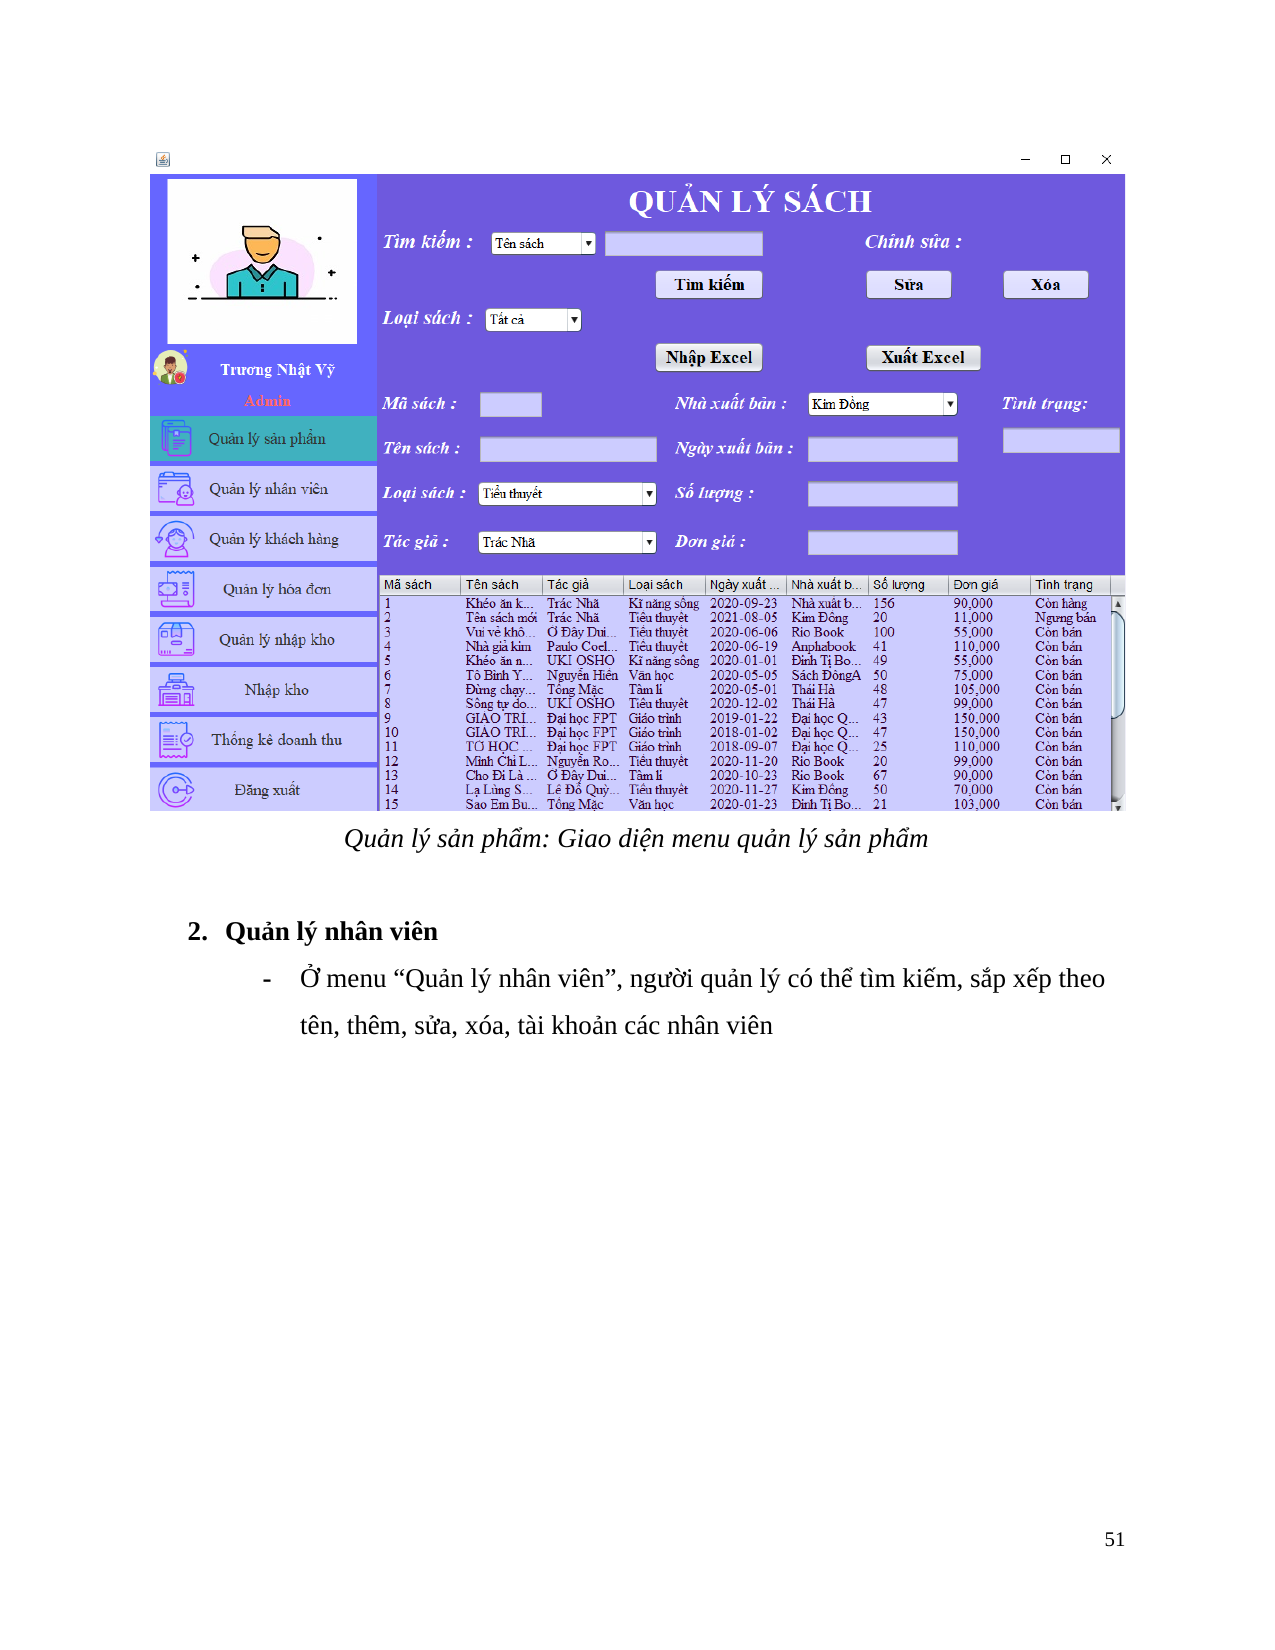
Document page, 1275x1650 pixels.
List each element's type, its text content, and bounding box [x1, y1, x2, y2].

list Quản lý nhân viên [187, 915, 1125, 947]
list Ở menu “Quản lý nhân viên”, người quản lý có thể tìm kiếm, sắp xếp theo tên, thêm, sửa, xóa, tài khoản các nhân viên [262, 962, 1125, 1040]
text Quản lý sản phẩm: Giao diện menu quản lý sản phẩm [150, 822, 1125, 853]
picture [150, 150, 1125, 811]
